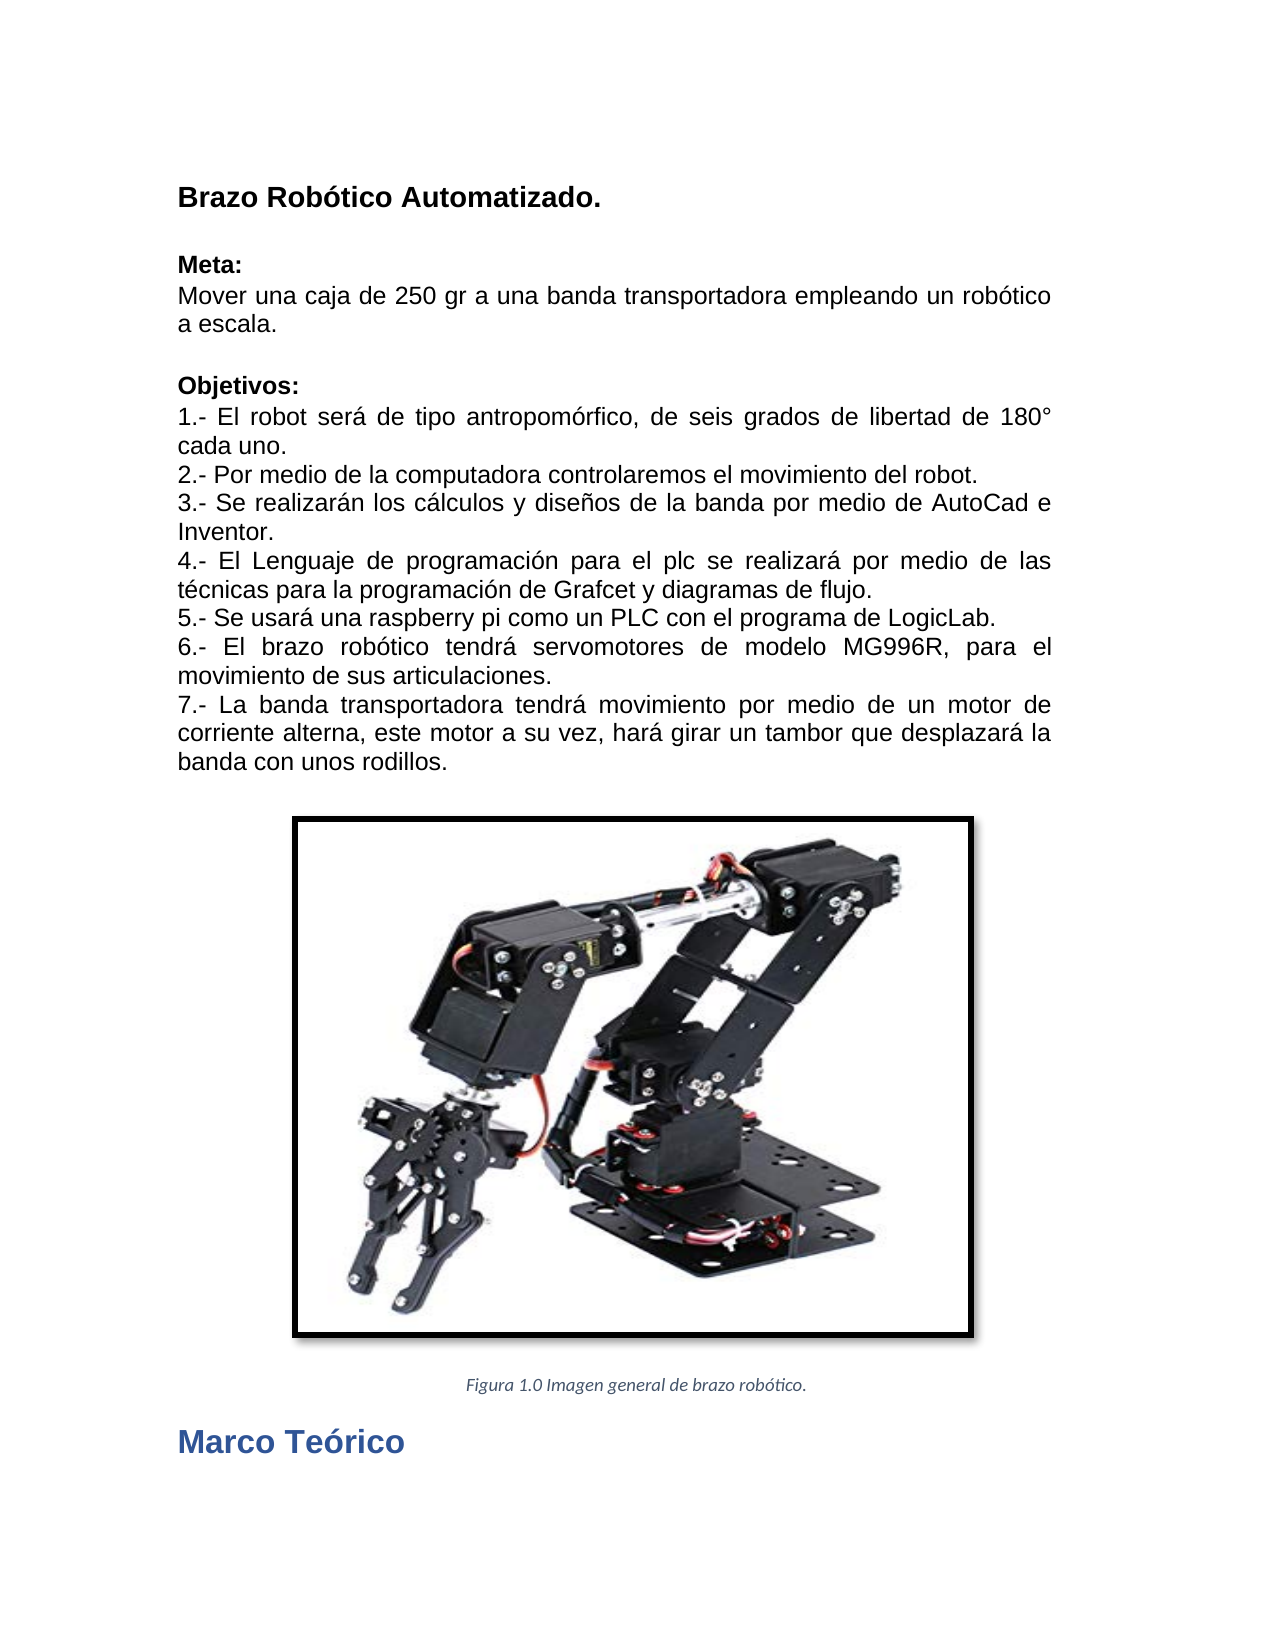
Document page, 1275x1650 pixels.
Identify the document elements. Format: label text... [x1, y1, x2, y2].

subtitle Marco Teórico [177, 1422, 1098, 1461]
text Mover una caja de 250 gr a una banda transportadora empleando un robótico a escala. [177, 281, 1053, 338]
subtitle Objetivos: [177, 371, 1098, 400]
text 1.- El robot será de tipo antropomórfico, de seis grados de libertad de 180° cada uno. [177, 402, 1053, 459]
text 7.- La banda transportadora tendrá movimiento por medio de un motor de corriente alterna, este motor a su vez, hará girar un tambor que desplazará la banda con unos rodillos. [177, 689, 1053, 776]
text Figura 1.0 Imagen general de brazo robótico. [177, 1373, 1098, 1396]
subtitle Brazo Robótico Automatizado. [177, 181, 1098, 214]
subtitle Meta: [177, 249, 1098, 278]
text 4.- El Lenguaje de programación para el plc se realizará por medio de las técnicas para la programación de Grafcet y diagramas de flujo. [177, 546, 1053, 603]
text 3.- Se realizarán los cálculos y diseños de la banda por medio de AutoCad e Inventor. [177, 488, 1053, 546]
text 5.- Se usará una raspberry pi como un PLC con el programa de LogicLab. [177, 603, 1053, 632]
text 6.- El brazo robótico tendrá servomotores de modelo MG996R, para el movimiento de sus articulaciones. [177, 632, 1053, 689]
picture [298, 822, 968, 1332]
text 2.- Por medio de la computadora controlaremos el movimiento del robot. [177, 459, 1053, 488]
